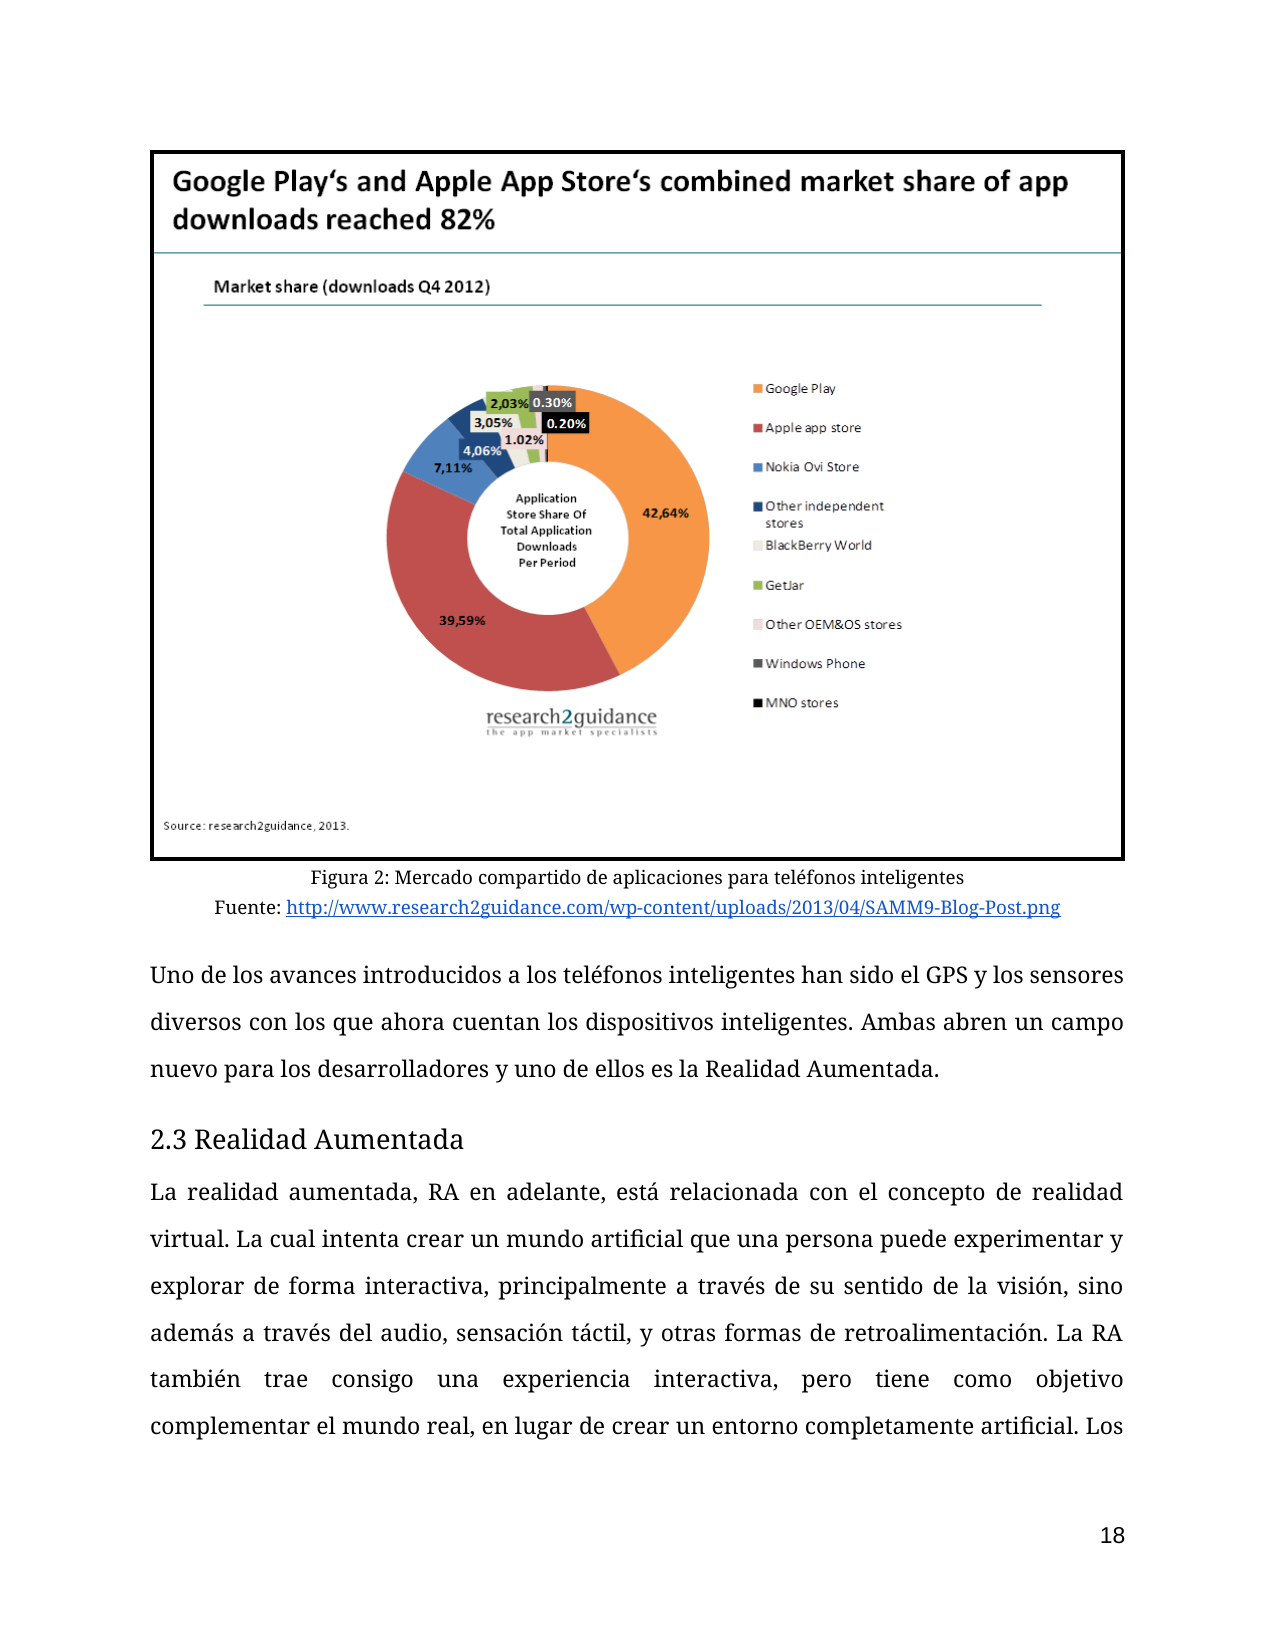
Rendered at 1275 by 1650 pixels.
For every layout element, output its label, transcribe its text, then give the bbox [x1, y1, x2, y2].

subtitle 2.3 Realidad Aumentada [150, 1121, 1125, 1157]
text Uno de los avances introducidos a los teléfonos inteligentes han sido el GPS y los sensores diversos con los que ahora cuentan los dispositivos inteligentes. Ambas abren un campo nuevo para los desarrolladores y uno de ellos es la Realidad Aumentada. [150, 959, 1125, 1084]
text Fuente: http://www.research2guidance.com/wp-content/uploads/2013/04/SAMM9-Blog-Post.png [150, 894, 1125, 919]
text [150, 1176, 1125, 1442]
picture [154, 154, 1121, 857]
text Figura 2: Mercado compartido de aplicaciones para teléfonos inteligentes [150, 861, 1125, 890]
